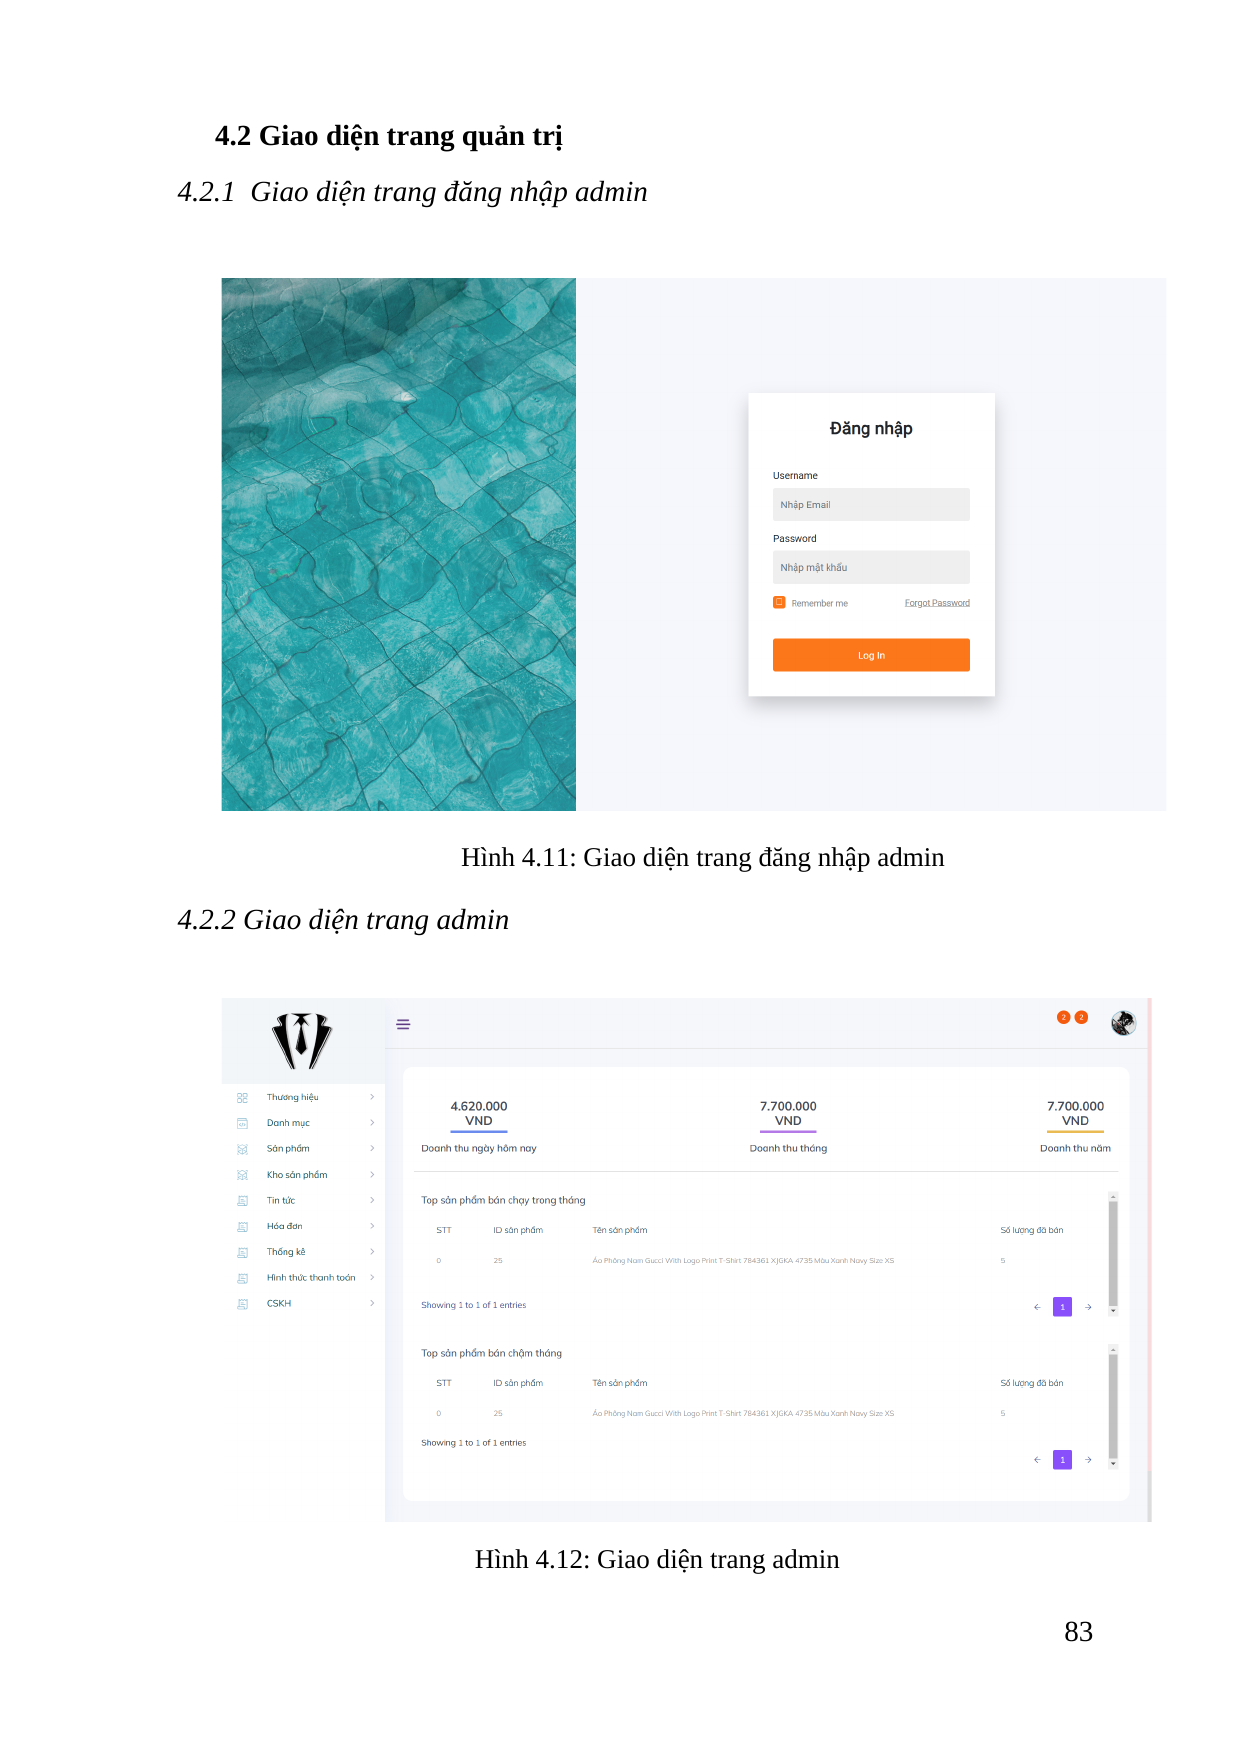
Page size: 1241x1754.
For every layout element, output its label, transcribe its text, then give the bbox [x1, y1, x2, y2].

text Hình 4.12: Giao diện trang admin [177, 1543, 1093, 1574]
text Giao diện trang admin [177, 902, 1122, 936]
picture [221, 998, 1152, 1522]
text Giao diện trang quản trị [215, 118, 1122, 152]
picture [221, 278, 1167, 811]
text Hình 4.11: Giao diện trang đăng nhập admin [177, 841, 1122, 872]
text Giao diện trang đăng nhập admin [177, 174, 1122, 208]
